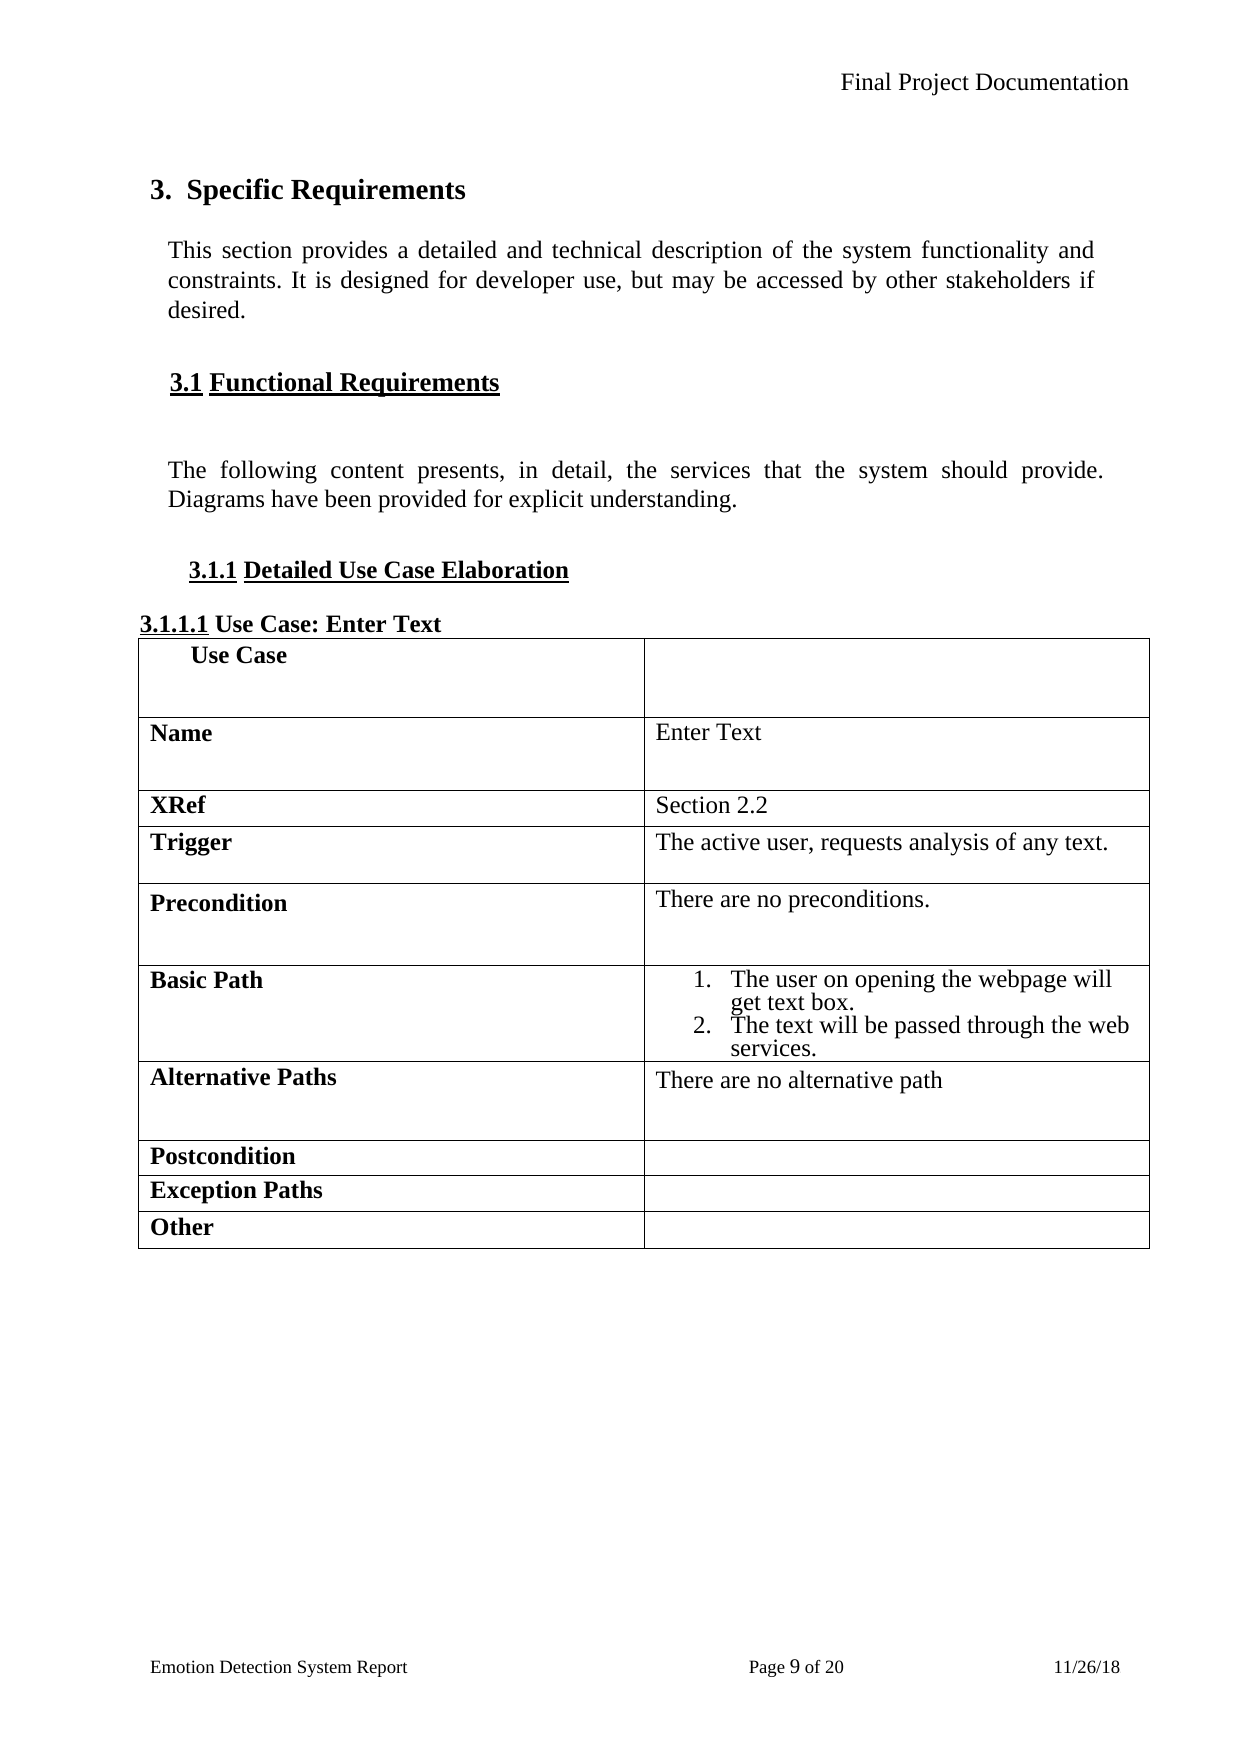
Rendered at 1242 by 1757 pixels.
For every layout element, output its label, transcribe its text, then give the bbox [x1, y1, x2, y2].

table_cell [645, 1176, 1149, 1211]
table_header [645, 639, 1149, 717]
table_cell [645, 1141, 1149, 1174]
table_cell Precondition [139, 884, 644, 965]
table_cell Trigger [139, 827, 644, 883]
table_header Use Case [139, 639, 644, 717]
text 3.1.1.1 Use Case: Enter Text [139, 610, 1133, 637]
text This section provides a detailed and technical description of the system functionality and constraints. It is designed for developer use, but may be accessed by other stakeholders if desired. [168, 236, 1096, 323]
table_cell Other [139, 1212, 644, 1247]
table_cell There are no alternative path [645, 1062, 1149, 1140]
table_cell Exception Paths [139, 1176, 644, 1211]
table_cell Postcondition [139, 1141, 644, 1174]
table_cell The active user, requests analysis of any text. [645, 827, 1149, 883]
table_cell Alternative Paths [139, 1062, 644, 1140]
table_cell Enter Text [645, 718, 1149, 790]
text 3.1 Functional Requirements [169, 366, 1133, 396]
table_cell [645, 1212, 1149, 1247]
table_cell There are no preconditions. [645, 884, 1149, 965]
text 3. Specific Requirements [150, 172, 1133, 206]
text The following content presents, in detail, the services that the system should provide. Diagrams have been provided for explicit understanding. [168, 455, 1105, 513]
text 3.1.1 Detailed Use Case Elaboration [189, 556, 1133, 583]
table_cell XRef [139, 791, 644, 826]
table_cell The user on opening the webpage will get text box. The text will be passed through the web services. [645, 966, 1149, 1061]
table_cell Name [139, 718, 644, 790]
table_cell Basic Path [139, 966, 644, 1061]
table_cell Section 2.2 [645, 791, 1149, 826]
